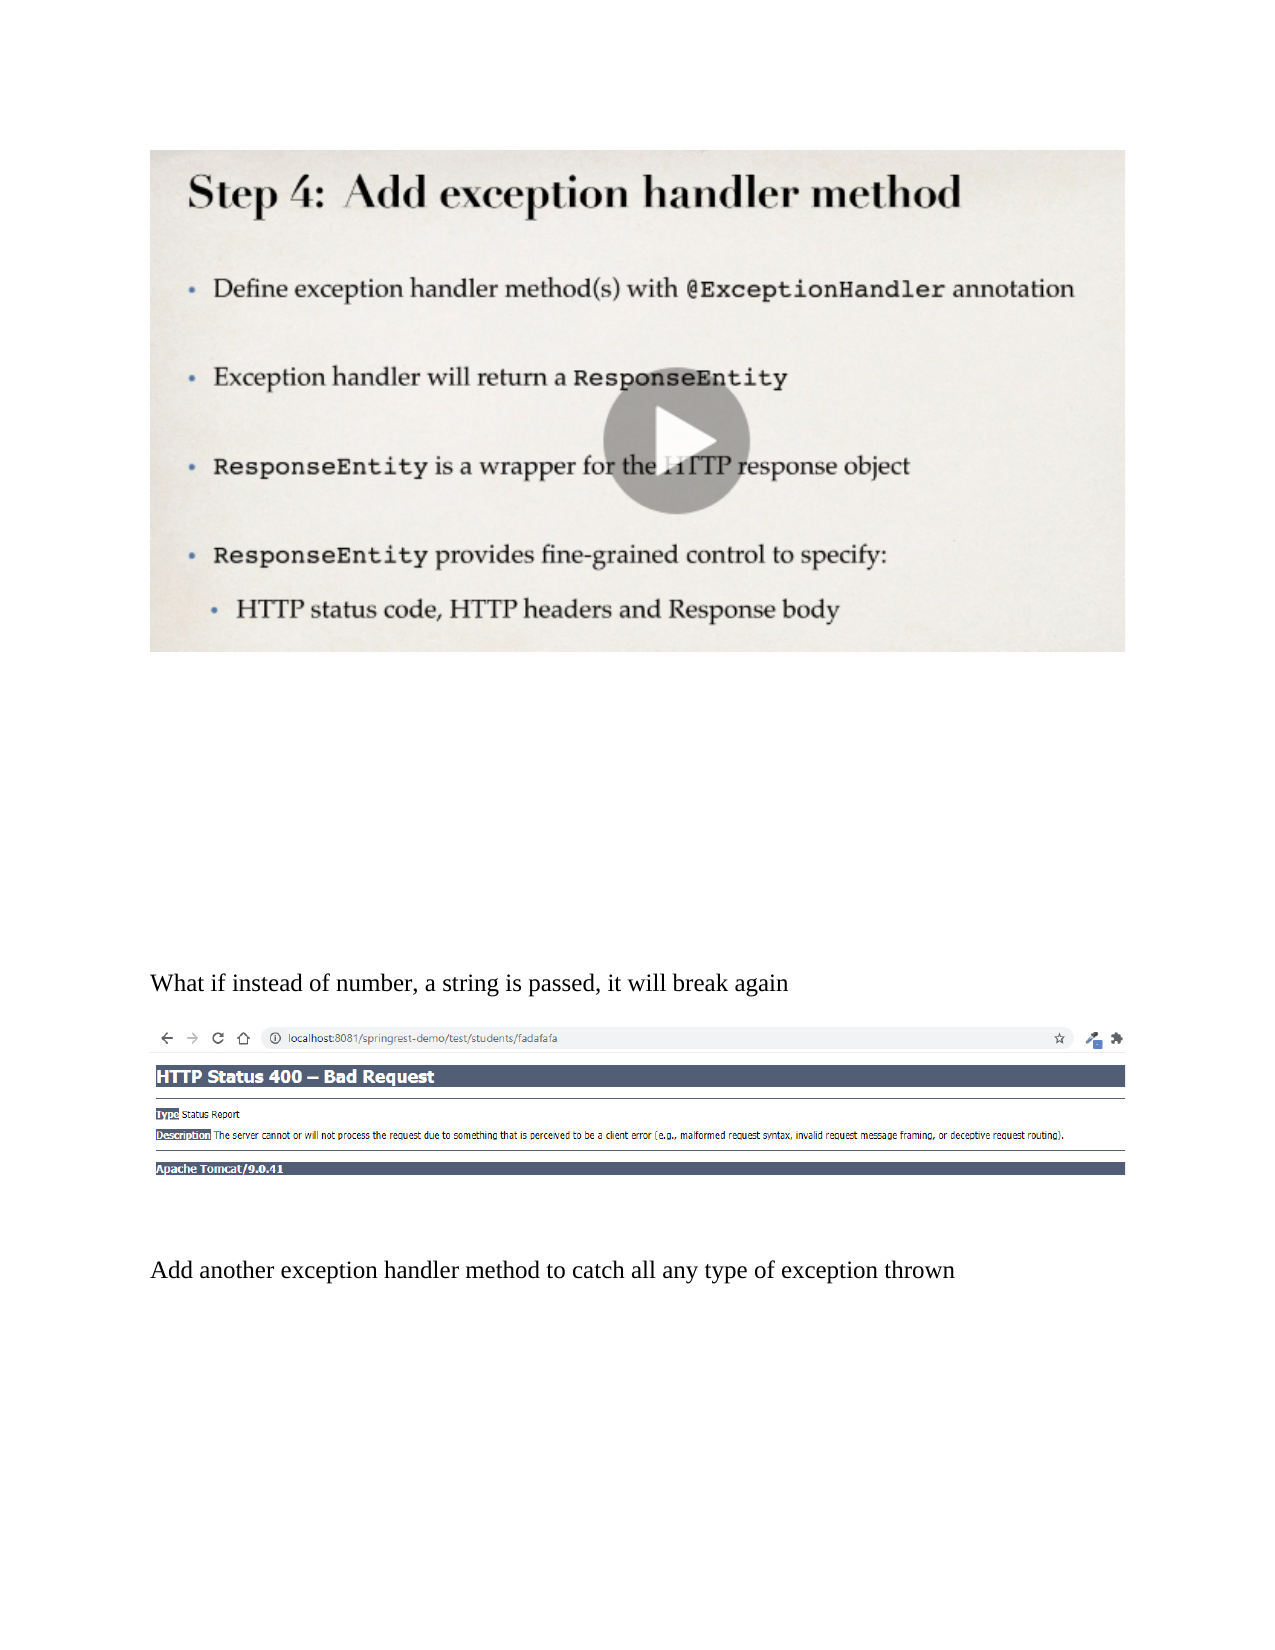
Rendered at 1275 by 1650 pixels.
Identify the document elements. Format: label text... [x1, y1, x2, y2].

text What if instead of number, a string is passed, it will break again [150, 968, 1125, 997]
text Add another exception handler method to catch all any type of exception thrown [150, 1255, 1125, 1283]
picture [150, 1025, 1125, 1226]
picture [150, 150, 1125, 652]
